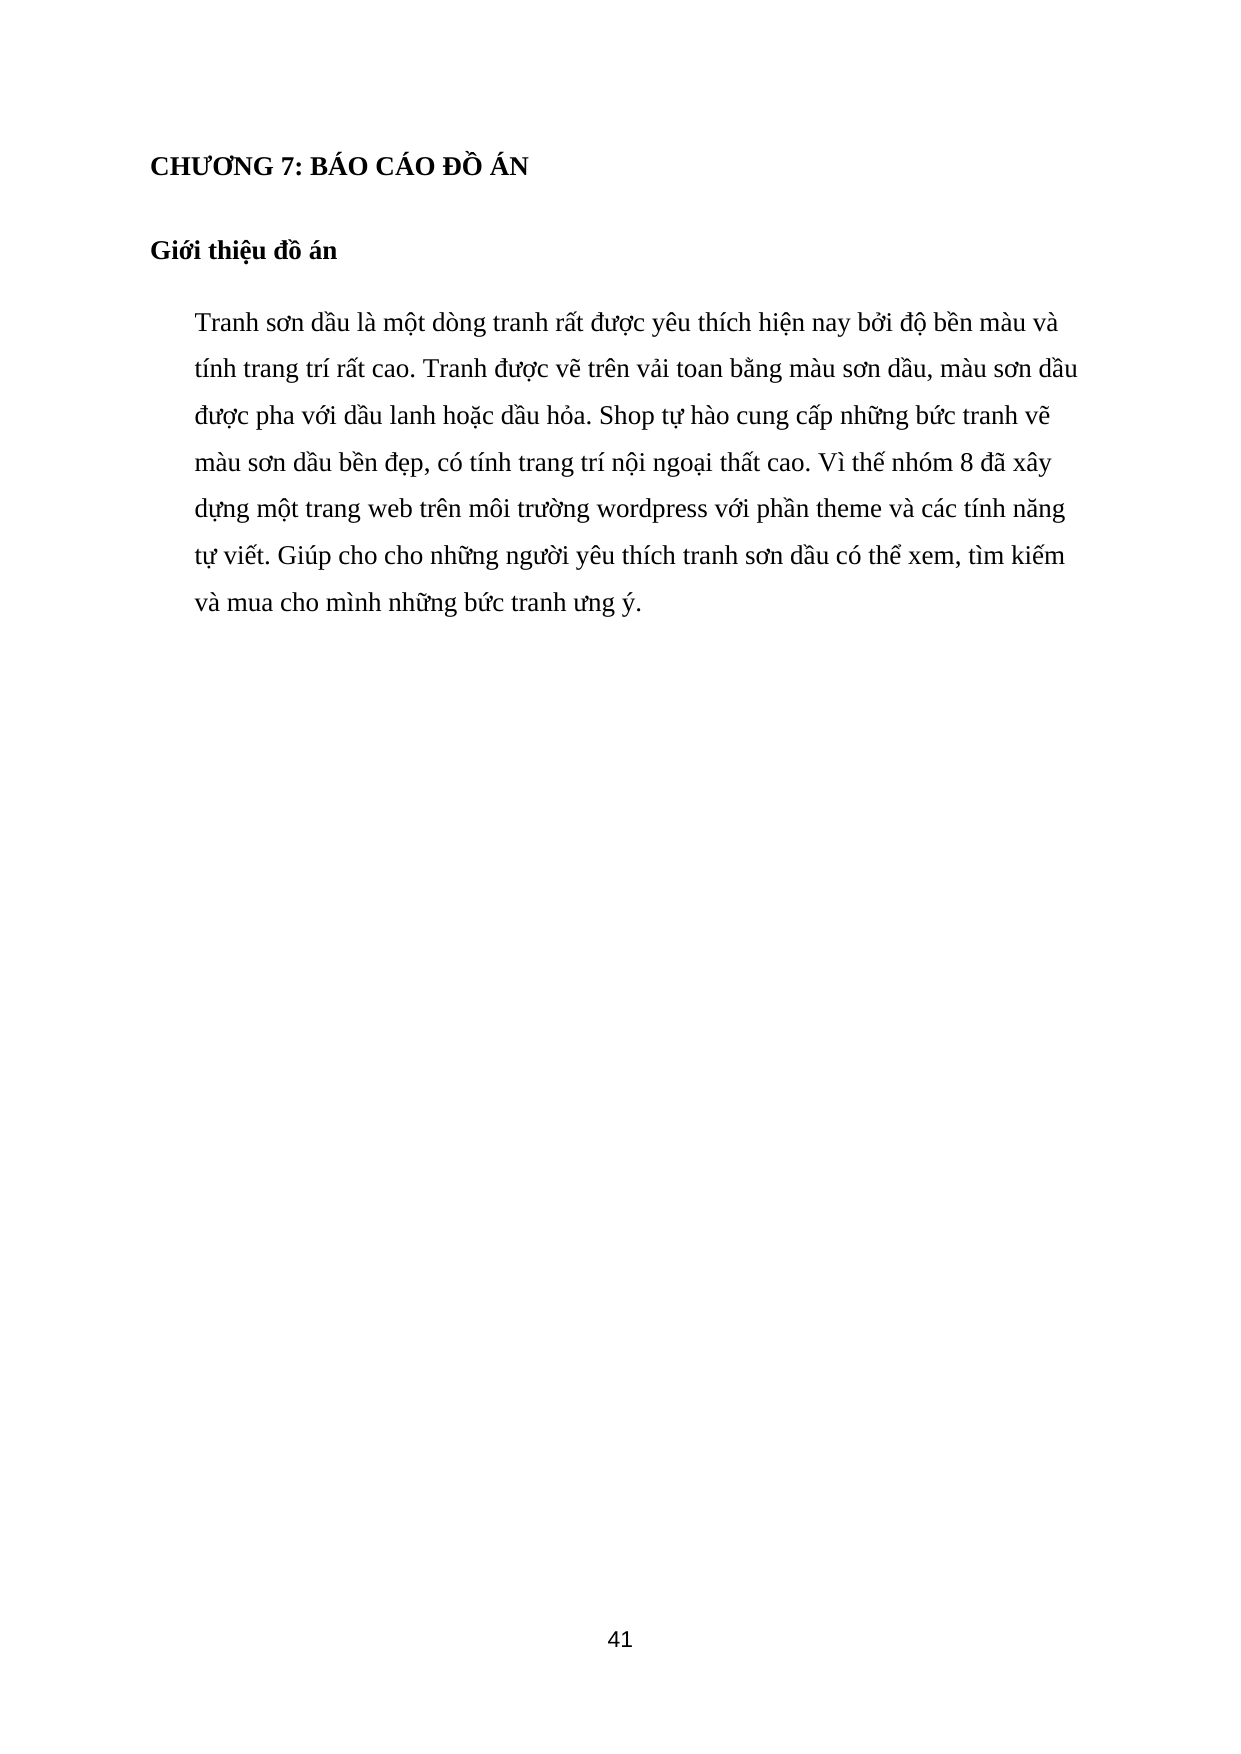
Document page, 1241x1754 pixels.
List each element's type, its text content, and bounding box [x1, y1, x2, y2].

subtitle CHƯƠNG 7: BÁO CÁO ĐỒ ÁN [150, 150, 1090, 181]
text Tranh sơn dầu là một dòng tranh rất được yêu thích hiện nay bởi độ bền màu và tính trang trí rất cao. Tranh được vẽ trên vải toan bằng màu sơn dầu, màu sơn dầu được pha với dầu lanh hoặc dầu hỏa. Shop tự hào cung cấp những bức tranh vẽ màu sơn dầu bền đẹp, có tính trang trí nội ngoại thất cao. Vì thế nhóm 8 đã xây dựng một trang web trên môi trường wordpress với phần theme và các tính năng tự viết. Giúp cho cho những người yêu thích tranh sơn dầu có thể xem, tìm kiếm và mua cho mình những bức tranh ưng ý. [194, 306, 1090, 617]
subtitle Giới thiệu đồ án [150, 234, 1090, 265]
